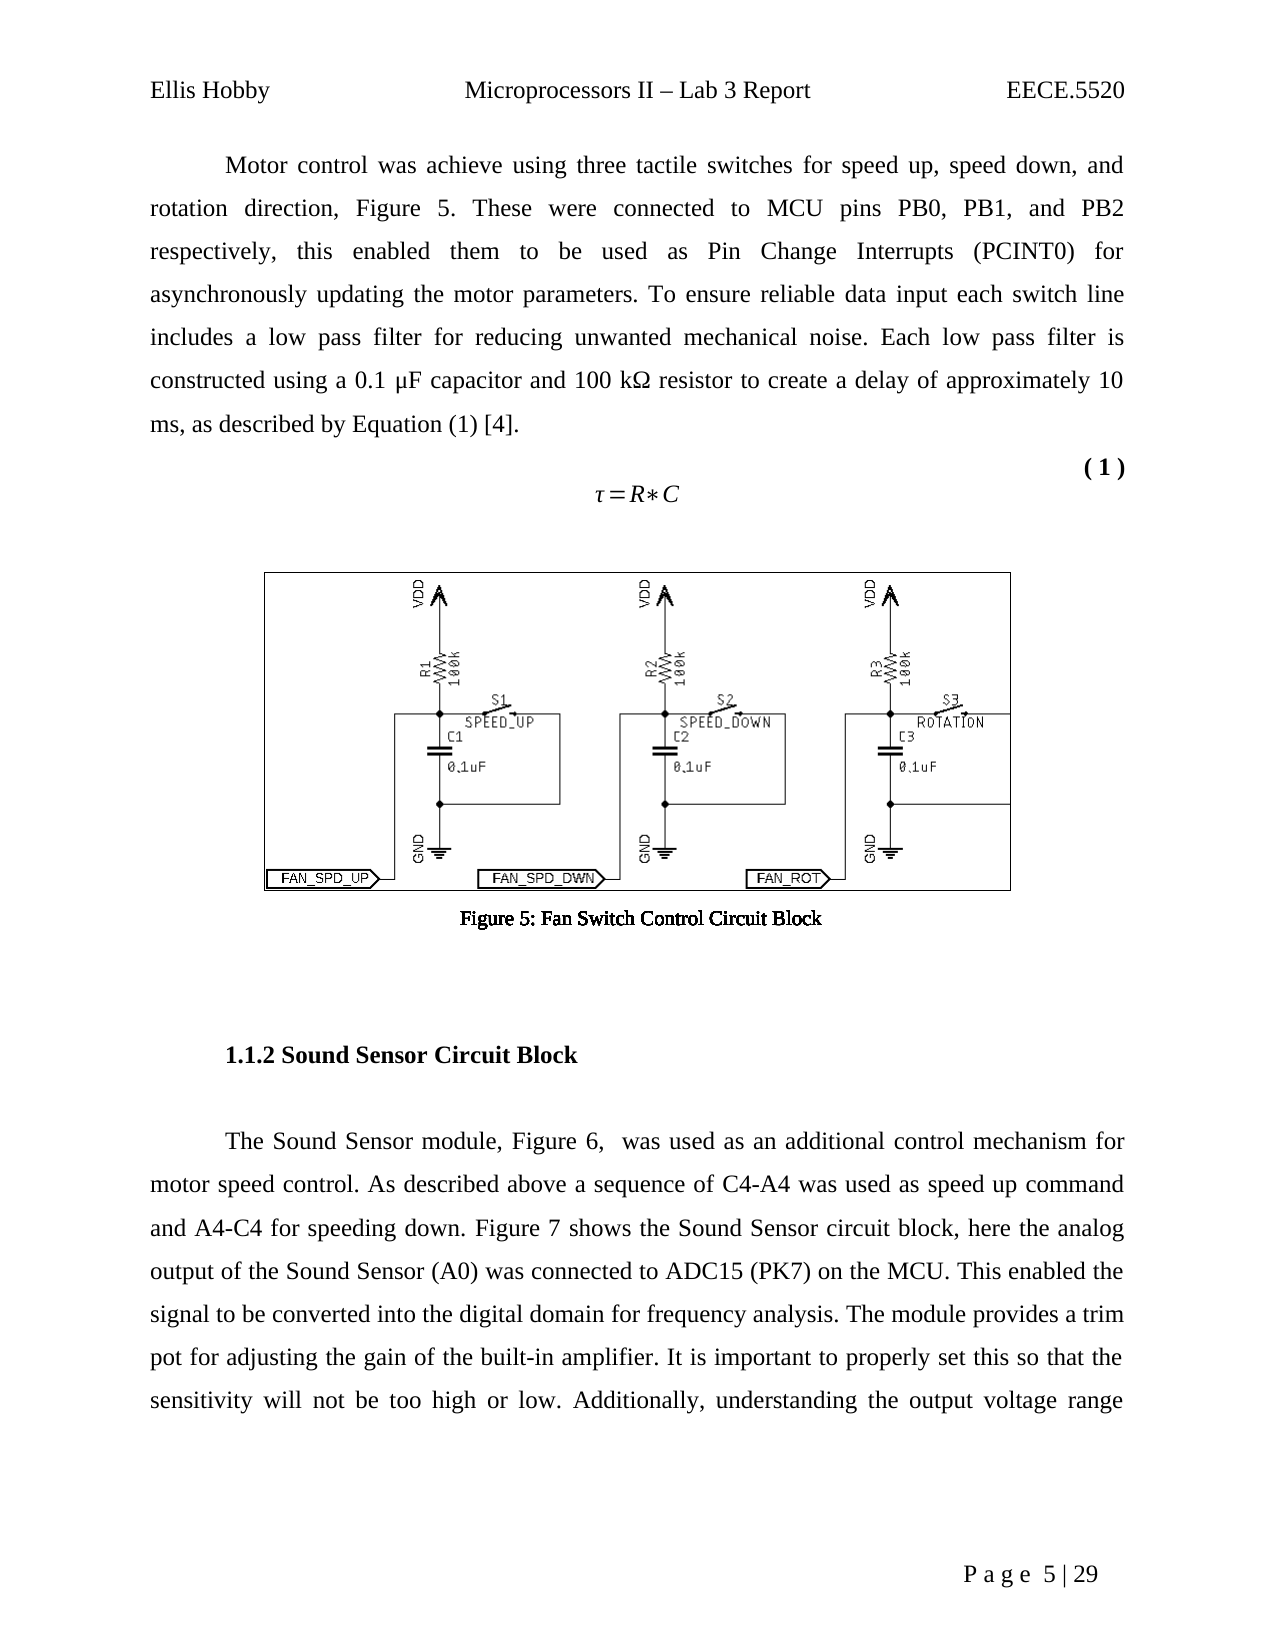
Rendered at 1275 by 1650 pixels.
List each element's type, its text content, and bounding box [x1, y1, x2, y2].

text 1.1.2 Sound Sensor Circuit Block [150, 1040, 1125, 1069]
text Motor control was achieve using three tactile switches for speed up, speed down, and rotation direction, Figure 5. These were connected to MCU pins PB0, PB1, and PB2 respectively, this enabled them to be used as Pin Change Interrupts (PCINT0) for asynchronously updating the motor parameters. To ensure reliable data input each switch line includes a low pass filter for reducing unwanted mechanical noise. Each low pass filter is constructed using a 0.1 μF capacitor and 100 kΩ resistor to create a delay of approximately 10 ms, as described by Equation (1) . [150, 150, 1125, 437]
picture [265, 573, 1010, 890]
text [150, 1126, 1125, 1414]
text ( 1 ) [150, 452, 1125, 481]
